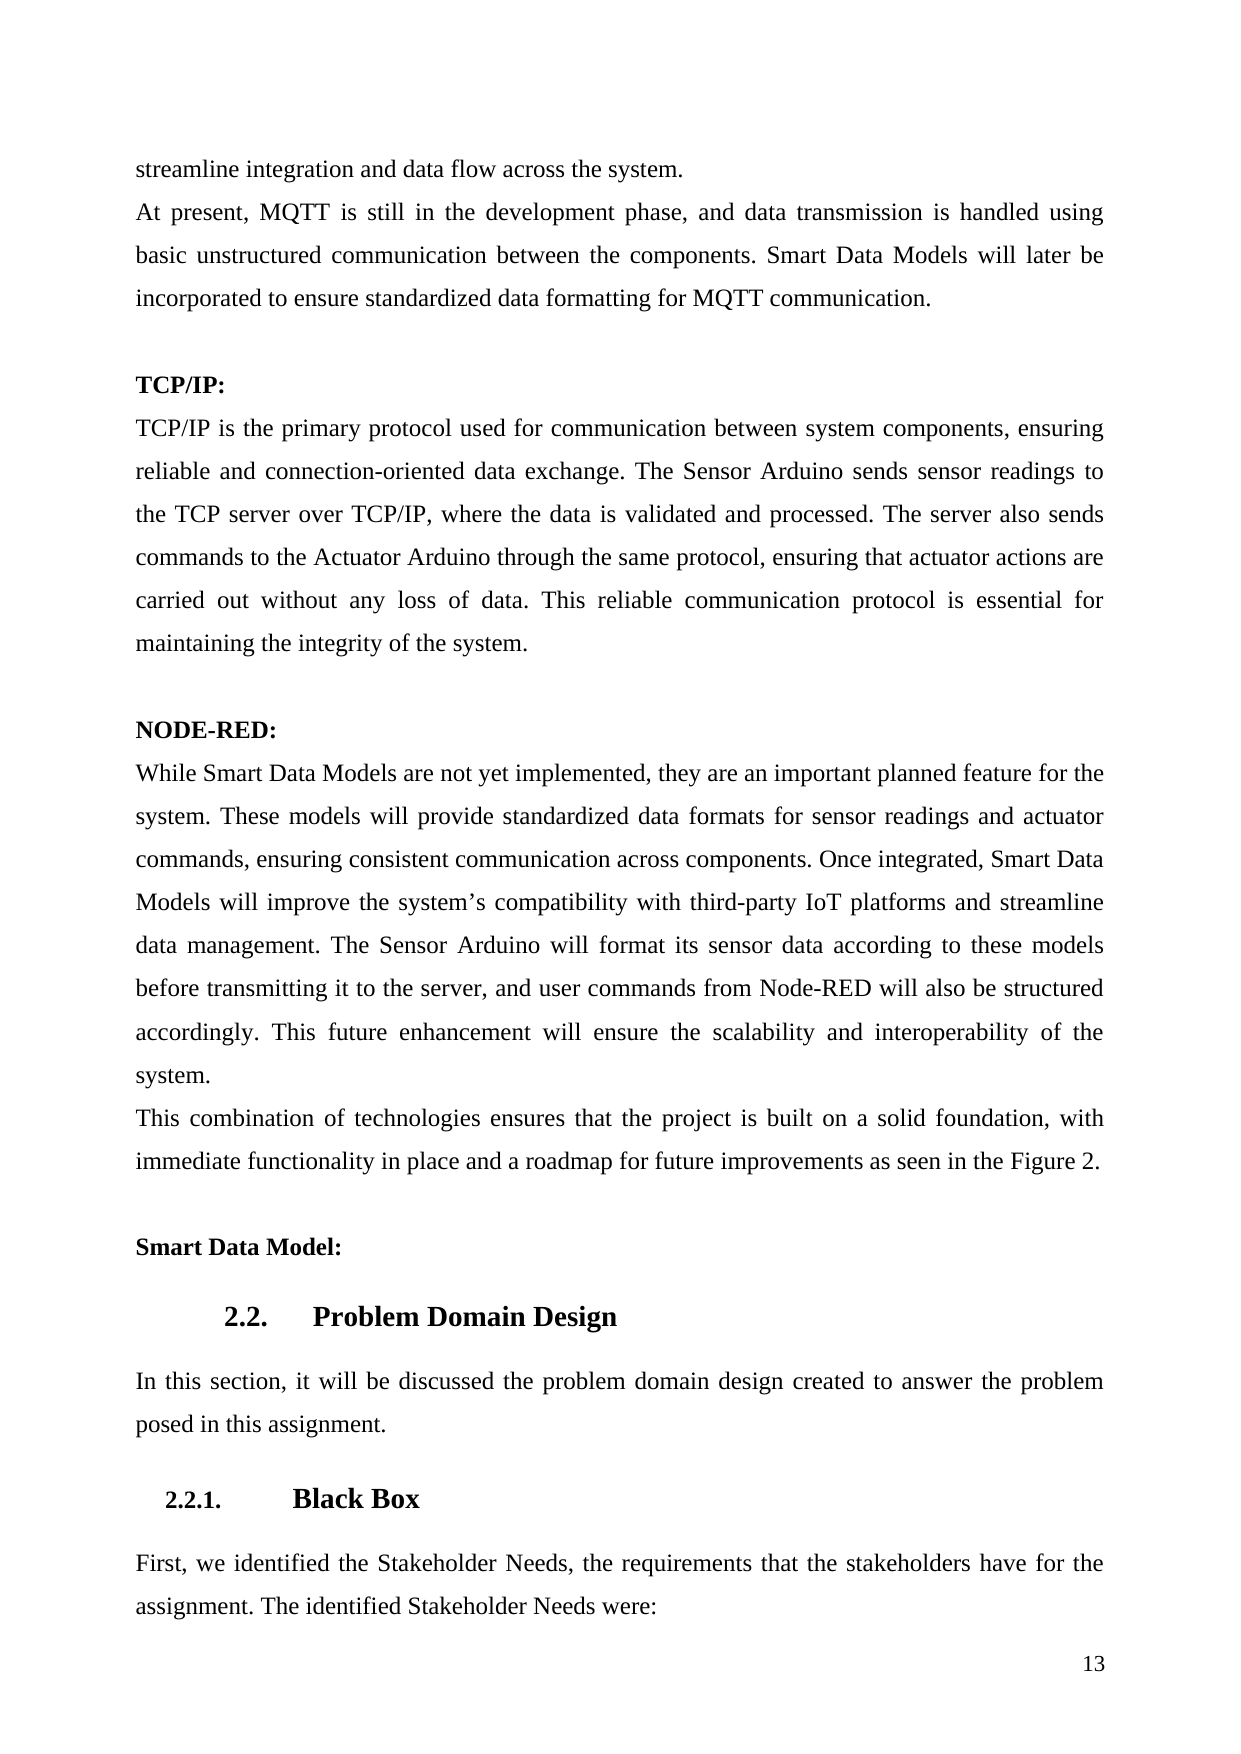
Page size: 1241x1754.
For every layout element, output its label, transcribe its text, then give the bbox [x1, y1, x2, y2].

subtitle Problem Domain Design [224, 1299, 1105, 1332]
text TCP/IP is the primary protocol used for communication between system components, ensuring reliable and connection-oriented data exchange. The Sensor Arduino sends sensor readings to the TCP server over TCP/IP, where the data is validated and processed. The server also sends commands to the Actuator Arduino through the same protocol, ensuring that actuator actions are carried out without any loss of data. This reliable communication protocol is essential for maintaining the integrity of the system. [135, 413, 1105, 657]
subtitle Black Box [165, 1481, 1105, 1514]
text TCP/IP: [135, 370, 1105, 398]
text This combination of technologies ensures that the project is built on a solid foundation, with immediate functionality in place and a roadmap for future improvements as seen in the Figure 2. [135, 1103, 1105, 1175]
text First, we identified the Stakeholder Needs, the requirements that the stakeholders have for the assignment. The identified Stakeholder Needs were: [135, 1548, 1105, 1620]
text While Smart Data Models are not yet implemented, they are an important planned feature for the system. These models will provide standardized data formats for sensor readings and actuator commands, ensuring consistent communication across components. Once integrated, Smart Data Models will improve the system’s compatibility with third-party IoT platforms and streamline data management. The Sensor Arduino will format its sensor data according to these models before transmitting it to the server, and user commands from Node-RED will also be structured accordingly. This future enhancement will ensure the scalability and interoperability of the system. [135, 758, 1105, 1088]
text At present, MQTT is still in the development phase, and data transmission is handled using basic unstructured communication between the components. Smart Data Models will later be incorporated to ensure standardized data formatting for MQTT communication. [135, 197, 1105, 312]
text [135, 154, 1105, 183]
text NODE-RED: [135, 715, 1105, 743]
text Smart Data Model: [135, 1232, 1105, 1261]
text In this section, it will be discussed the problem domain design created to answer the problem posed in this assignment. [135, 1366, 1105, 1438]
